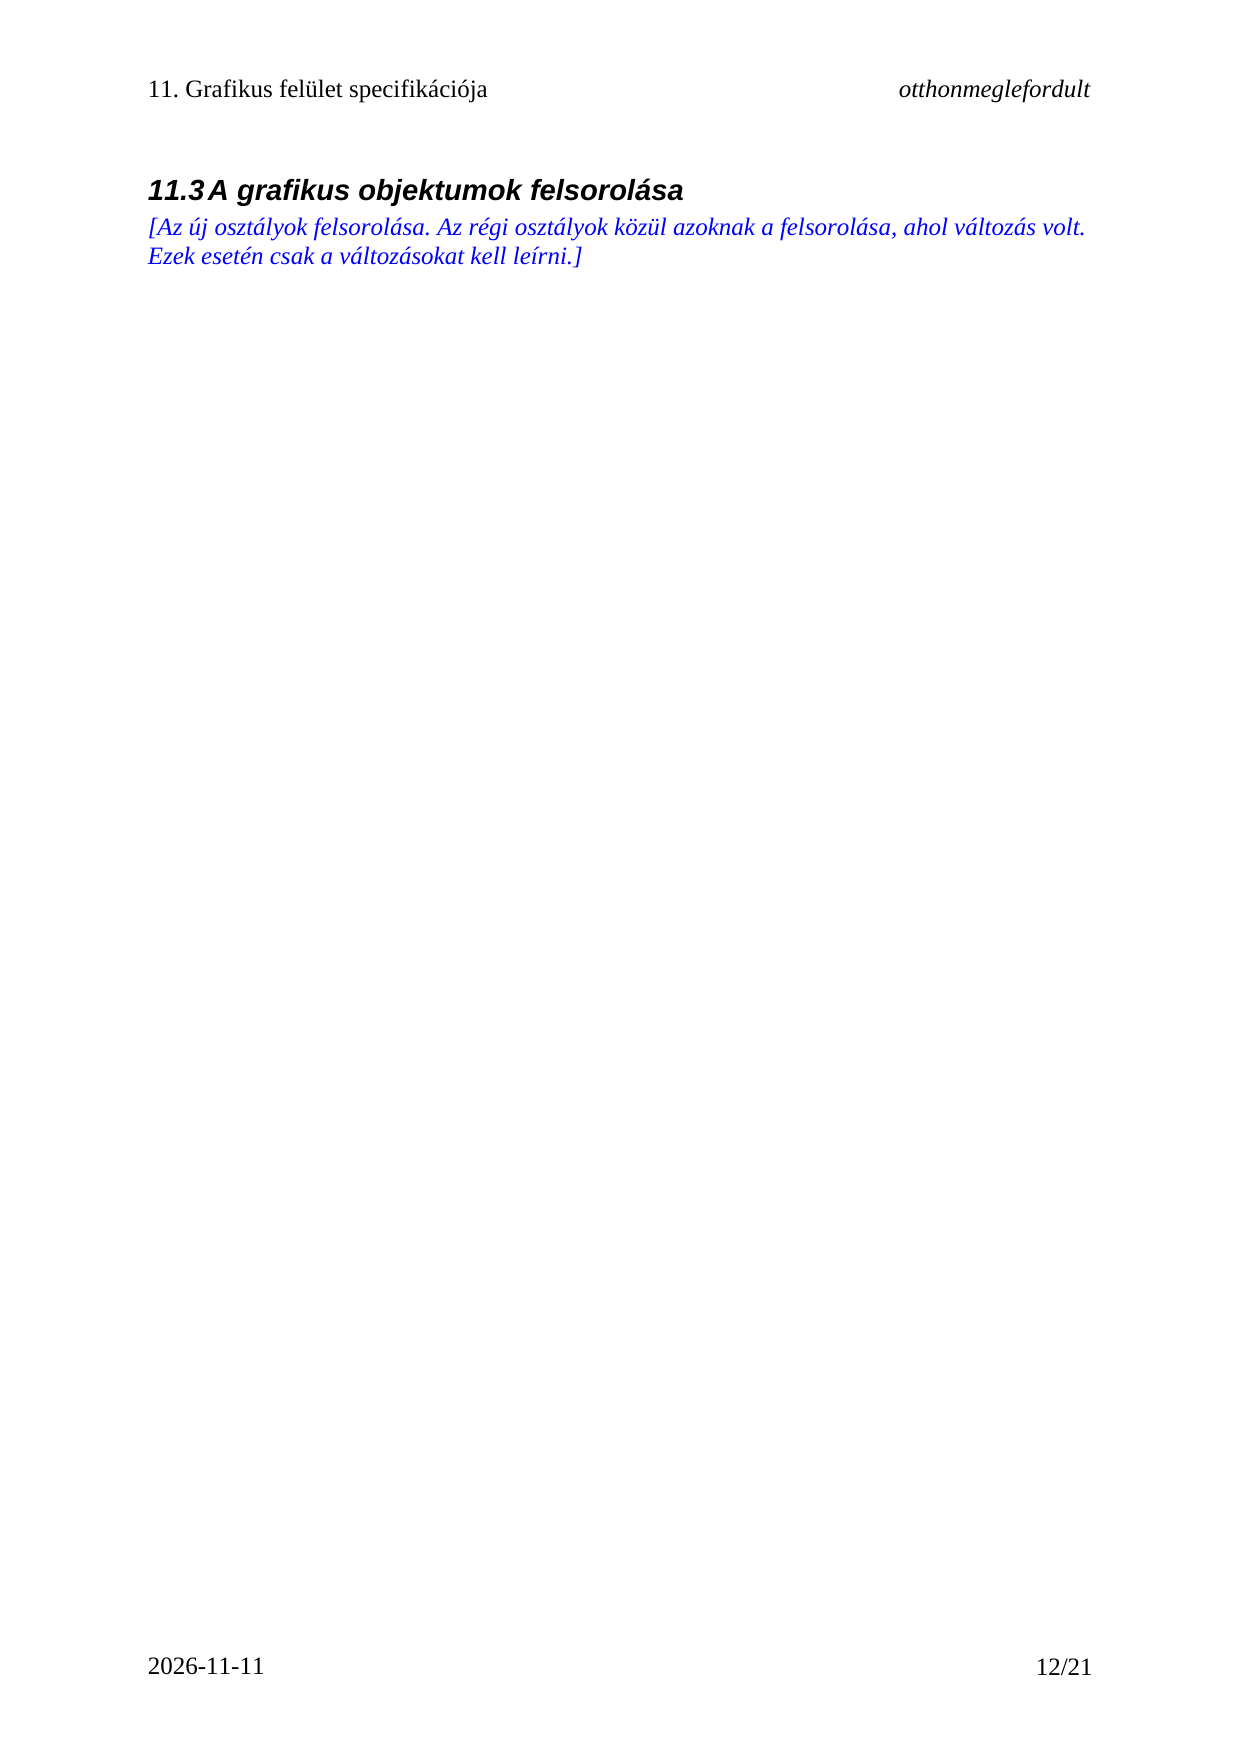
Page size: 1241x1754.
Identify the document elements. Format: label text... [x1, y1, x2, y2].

text [Az új osztályok felsorolása. Az régi osztályok közül azoknak a felsorolása, ahol változás volt. Ezek esetén csak a változásokat kell leírni.] [148, 212, 1093, 270]
subtitle A grafikus objektumok felsorolása [148, 173, 1093, 206]
